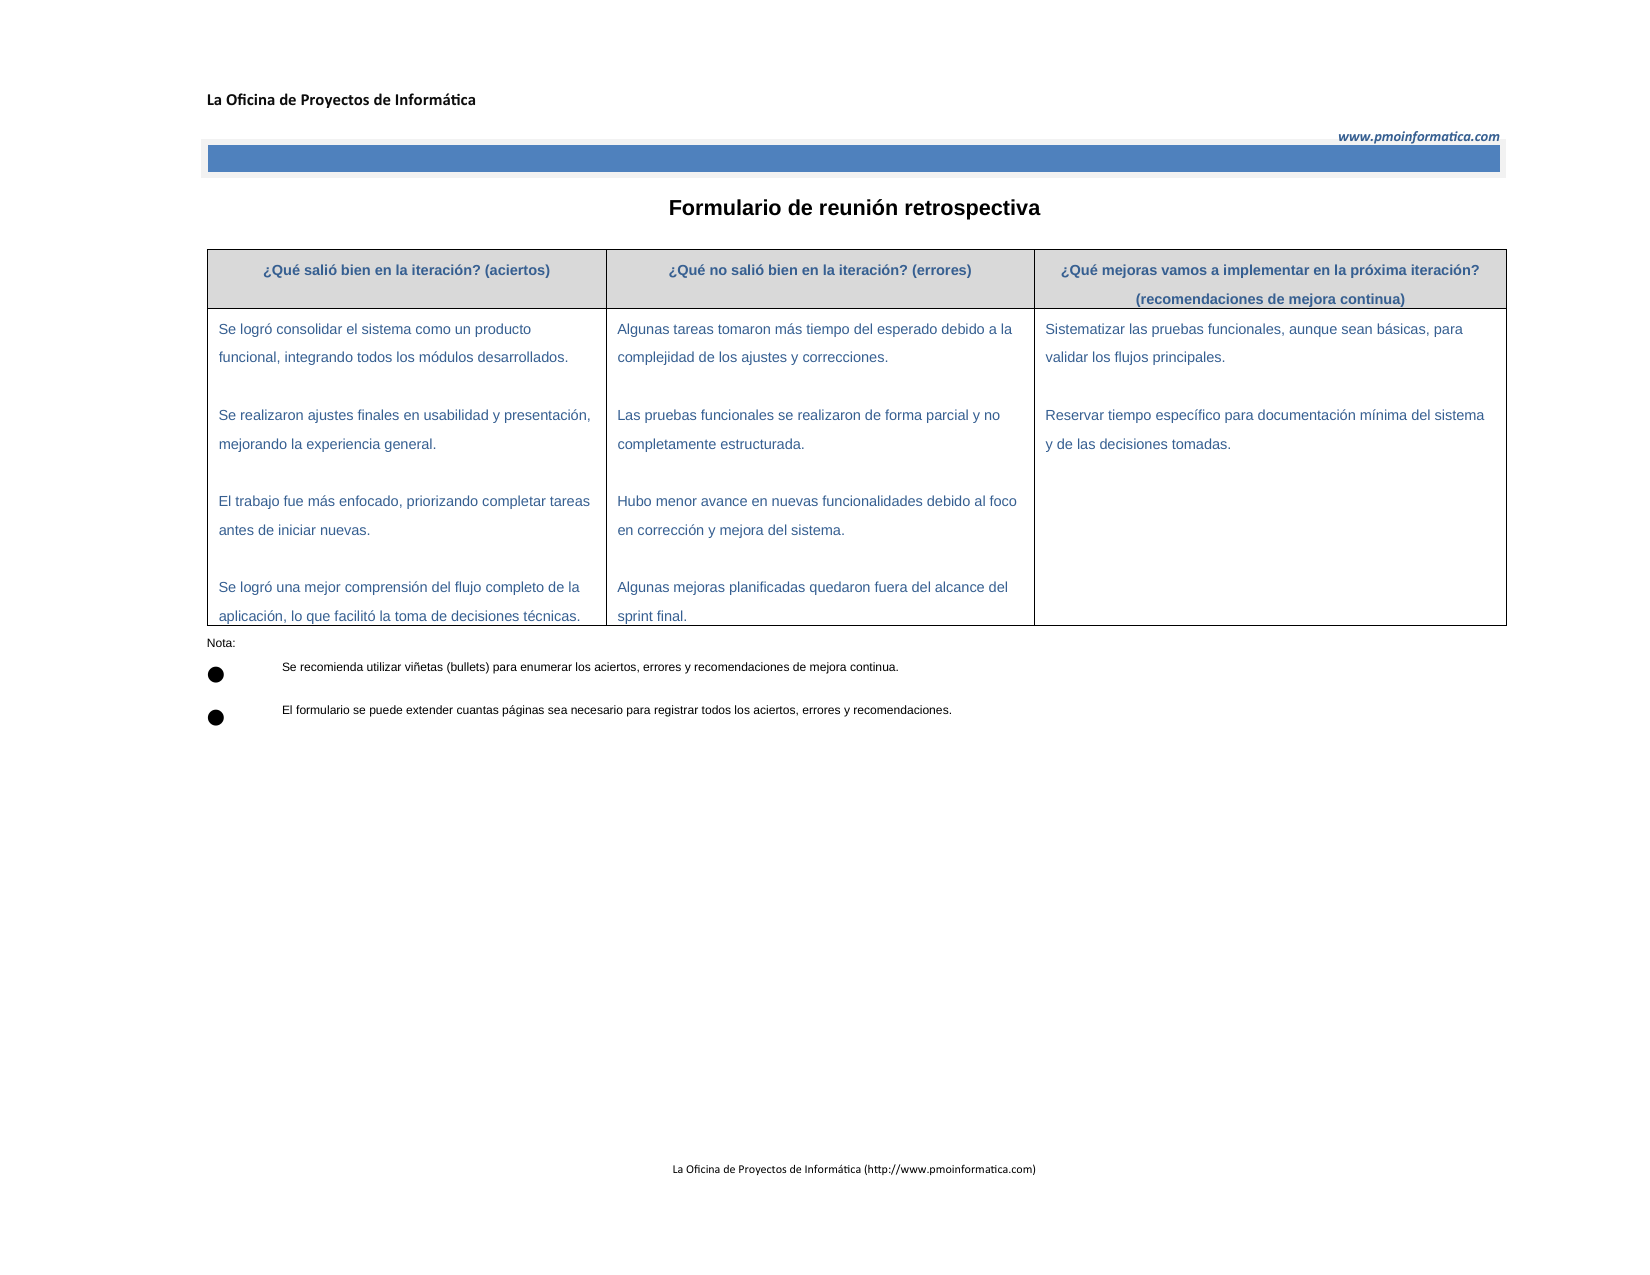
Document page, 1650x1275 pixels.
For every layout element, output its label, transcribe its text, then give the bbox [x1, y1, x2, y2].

table_header ¿Qué mejoras vamos a implementar en la próxima iteración? (recomendaciones de mejora continua) [1035, 250, 1506, 308]
table_cell Algunas tareas tomaron más tiempo del esperado debido a la complejidad de los ajustes y correcciones. Las pruebas funcionales se realizaron de forma parcial y no completamente estructurada. Hubo menor avance en nuevas funcionalidades debido al foco en corrección y mejora del sistema. Algunas mejoras planificadas quedaron fuera del alcance del sprint final. [607, 309, 1034, 625]
list El formulario se puede extender cuantas páginas sea necesario para registrar todos los aciertos, errores y recomendaciones. [207, 693, 1502, 735]
table_header ¿Qué no salió bien en la iteración? (errores) [607, 250, 1034, 308]
list Se recomienda utilizar viñetas (bullets) para enumerar los aciertos, errores y recomendaciones de mejora continua. [207, 650, 1502, 693]
text Formulario de reunión retrospectiva [207, 177, 1502, 220]
table_cell Sistematizar las pruebas funcionales, aunque sean básicas, para validar los flujos principales. Reservar tiempo específico para documentación mínima del sistema y de las decisiones tomadas. [1035, 309, 1506, 625]
table_cell Se logró consolidar el sistema como un producto funcional, integrando todos los módulos desarrollados. Se realizaron ajustes finales en usabilidad y presentación, mejorando la experiencia general. El trabajo fue más enfocado, priorizando completar tareas antes de iniciar nuevas. Se logró una mejor comprensión del flujo completo de la aplicación, lo que facilitó la toma de decisiones técnicas. [208, 309, 606, 625]
text Nota: [207, 626, 1502, 650]
table_header ¿Qué salió bien en la iteración? (aciertos) [208, 250, 606, 308]
